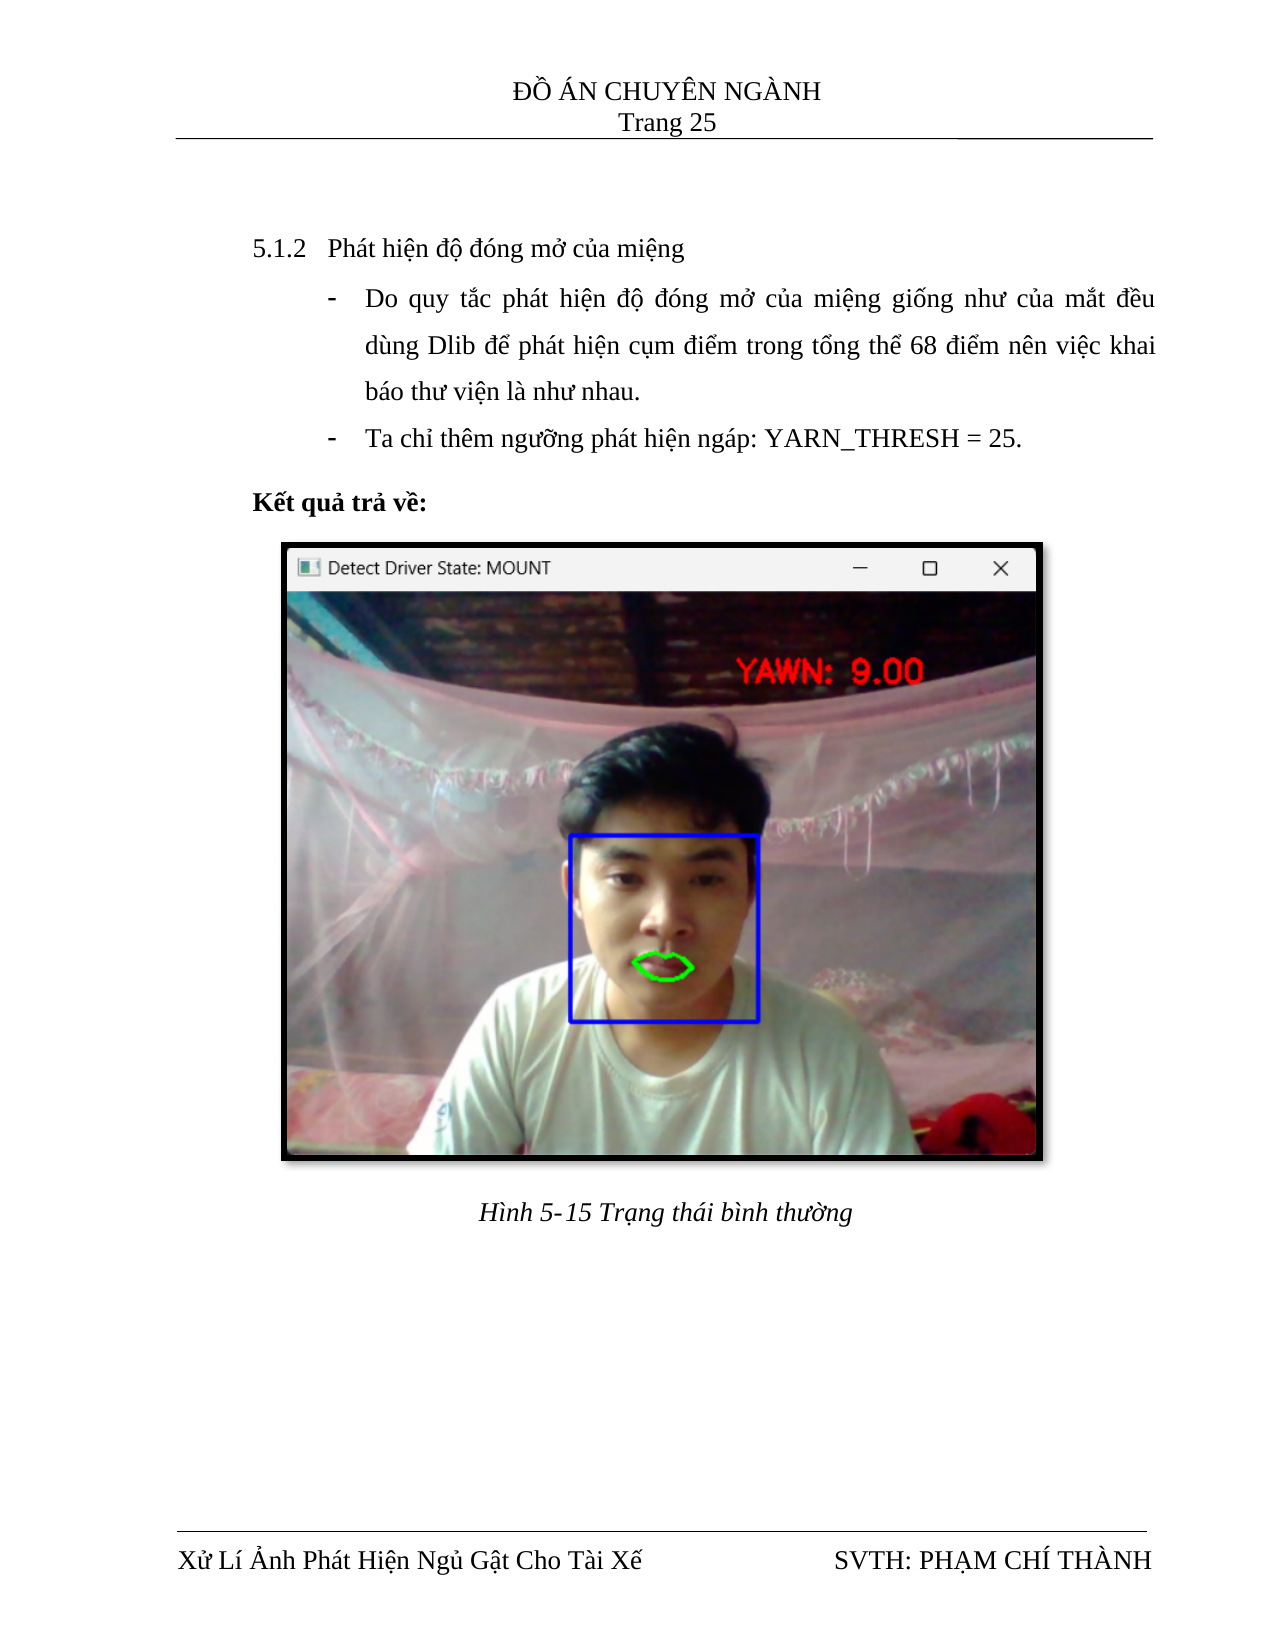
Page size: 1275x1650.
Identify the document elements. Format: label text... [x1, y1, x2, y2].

text Phát hiện độ đóng mở của miệng [252, 232, 1157, 263]
picture [287, 548, 1036, 1155]
list Ta chỉ thêm ngưỡng phát hiện ngáp: YARN_THRESH = 25. [327, 422, 1157, 453]
list Do quy tắc phát hiện độ đóng mở của miệng giống như của mắt đều dùng Dlib để phát hiện cụm điểm trong tổng thể 68 điểm nên việc khai báo thư viện là như nhau. [327, 282, 1157, 407]
text Kết quả trả về: [252, 486, 1157, 517]
